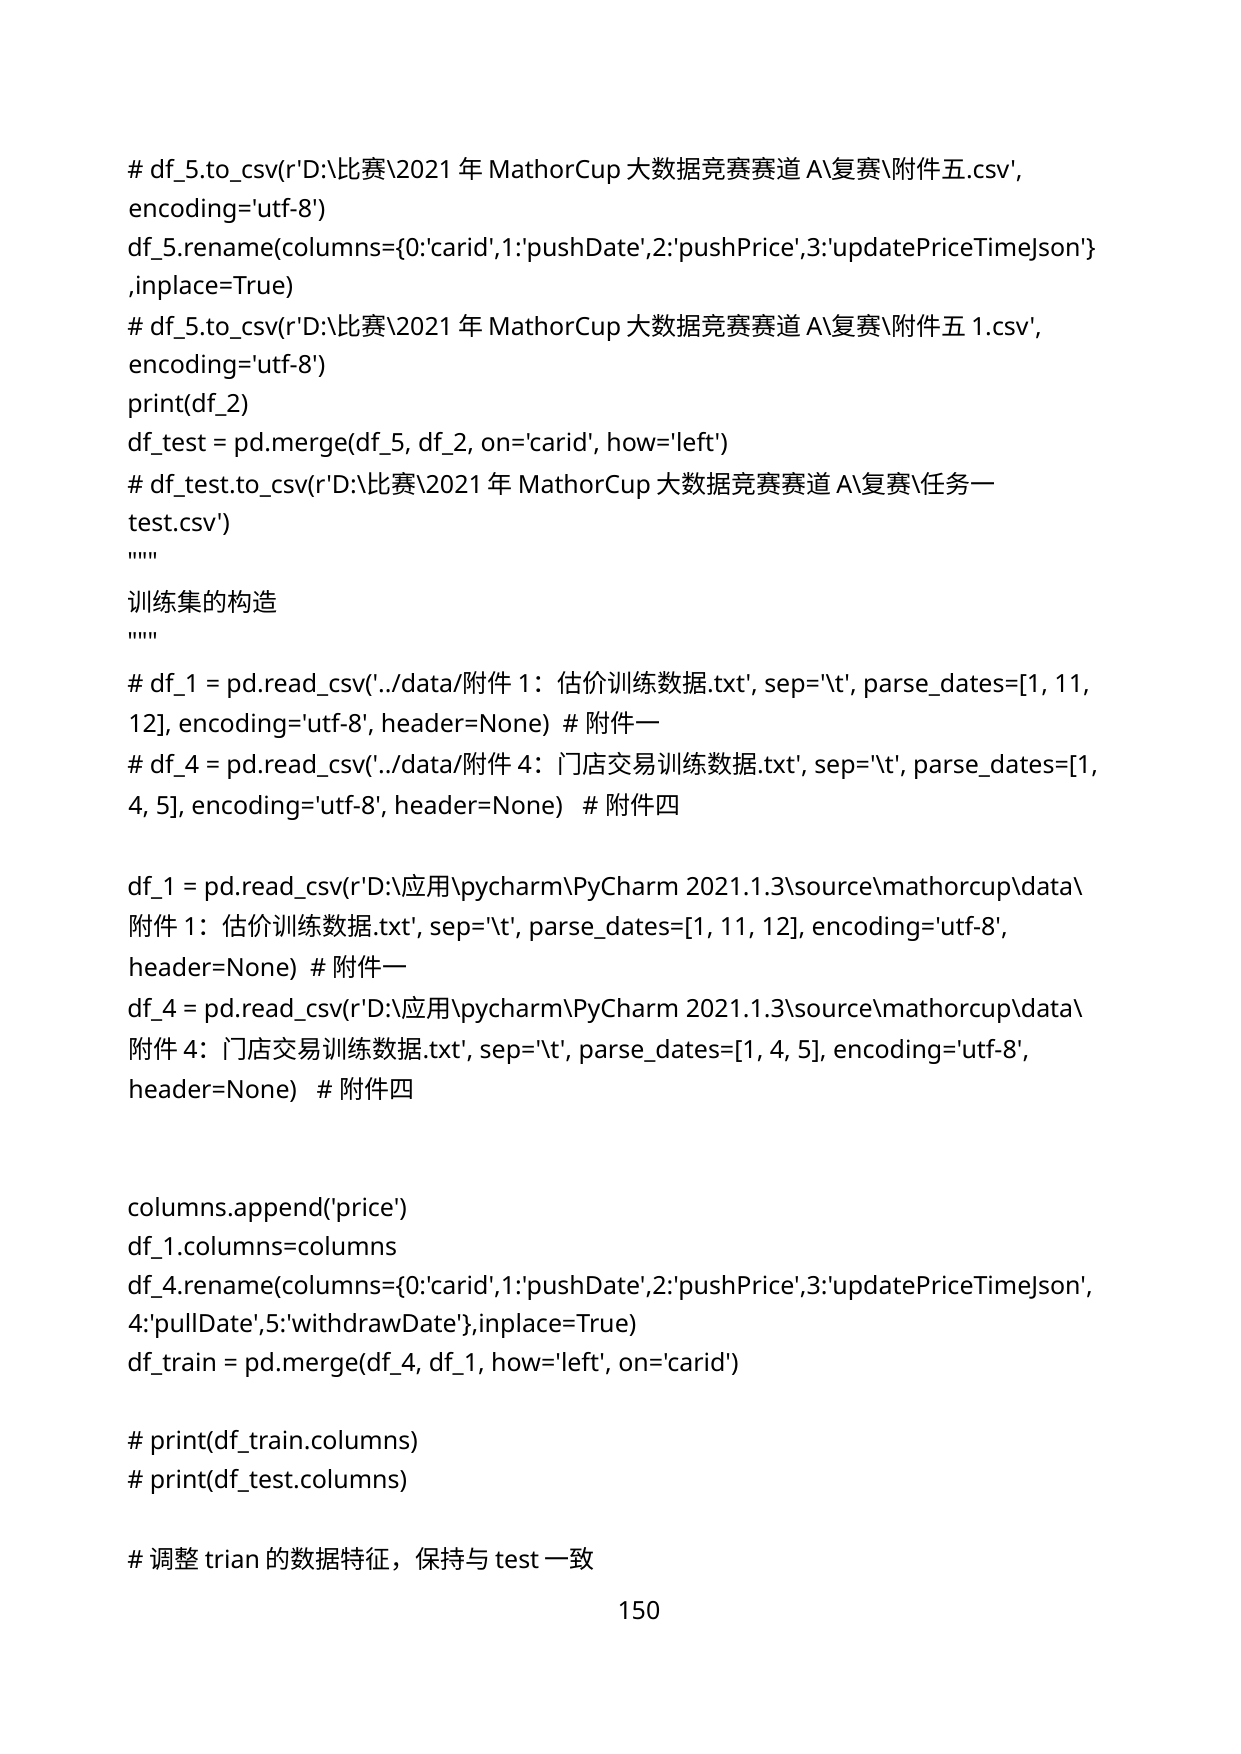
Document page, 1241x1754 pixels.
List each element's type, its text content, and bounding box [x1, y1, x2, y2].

text df_train = pd.merge(df_4, df_1, how='left', on='carid') [127, 1344, 1099, 1378]
text # df_test.to_csv(r'D:\比赛\2021年MathorCup大数据竞赛赛道A\复赛\任务一test.csv') [127, 464, 1099, 538]
text # 调整trian的数据特征，保持与test一致 [127, 1540, 1099, 1576]
text df_4.rename(columns={0:'carid',1:'pushDate',2:'pushPrice',3:'updatePriceTimeJson',4:'pullDate',5:'withdrawDate'},inplace=True) [127, 1267, 1099, 1339]
text df_1 = pd.read_csv(r'D:\应用\pycharm\PyCharm 2021.1.3\source\mathorcup\data\附件1：估价训练数据.txt', sep='\t', parse_dates=[1, 11, 12], encoding='utf-8', header=None) # 附件一 [127, 866, 1099, 983]
text """ [127, 624, 1099, 658]
text print(df_2) [127, 386, 1099, 420]
text """ [127, 543, 1099, 577]
text # df_5.to_csv(r'D:\比赛\2021年MathorCup大数据竞赛赛道A\复赛\附件五.csv', encoding='utf-8') [127, 150, 1099, 224]
text # df_1 = pd.read_csv('../data/附件1：估价训练数据.txt', sep='\t', parse_dates=[1, 11, 12], encoding='utf-8', header=None) # 附件一 [127, 663, 1099, 740]
text df_1.columns=columns [127, 1228, 1099, 1262]
text df_5.rename(columns={0:'carid',1:'pushDate',2:'pushPrice',3:'updatePriceTimeJson'} ,inplace=True) [127, 229, 1099, 302]
text # print(df_test.columns) [127, 1462, 1099, 1496]
text columns.append('price') [127, 1189, 1099, 1223]
text # df_4 = pd.read_csv('../data/附件4：门店交易训练数据.txt', sep='\t', parse_dates=[1, 4, 5], encoding='utf-8', header=None) # 附件四 [127, 745, 1099, 822]
text # df_5.to_csv(r'D:\比赛\2021年MathorCup大数据竞赛赛道A\复赛\附件五1.csv', encoding='utf-8') [127, 307, 1099, 381]
text df_test = pd.merge(df_5, df_2, on='carid', how='left') [127, 425, 1099, 459]
text # print(df_train.columns) [127, 1423, 1099, 1457]
text df_4 = pd.read_csv(r'D:\应用\pycharm\PyCharm 2021.1.3\source\mathorcup\data\附件4：门店交易训练数据.txt', sep='\t', parse_dates=[1, 4, 5], encoding='utf-8', header=None) # 附件四 [127, 988, 1099, 1106]
text 训练集的构造 [127, 582, 1099, 619]
